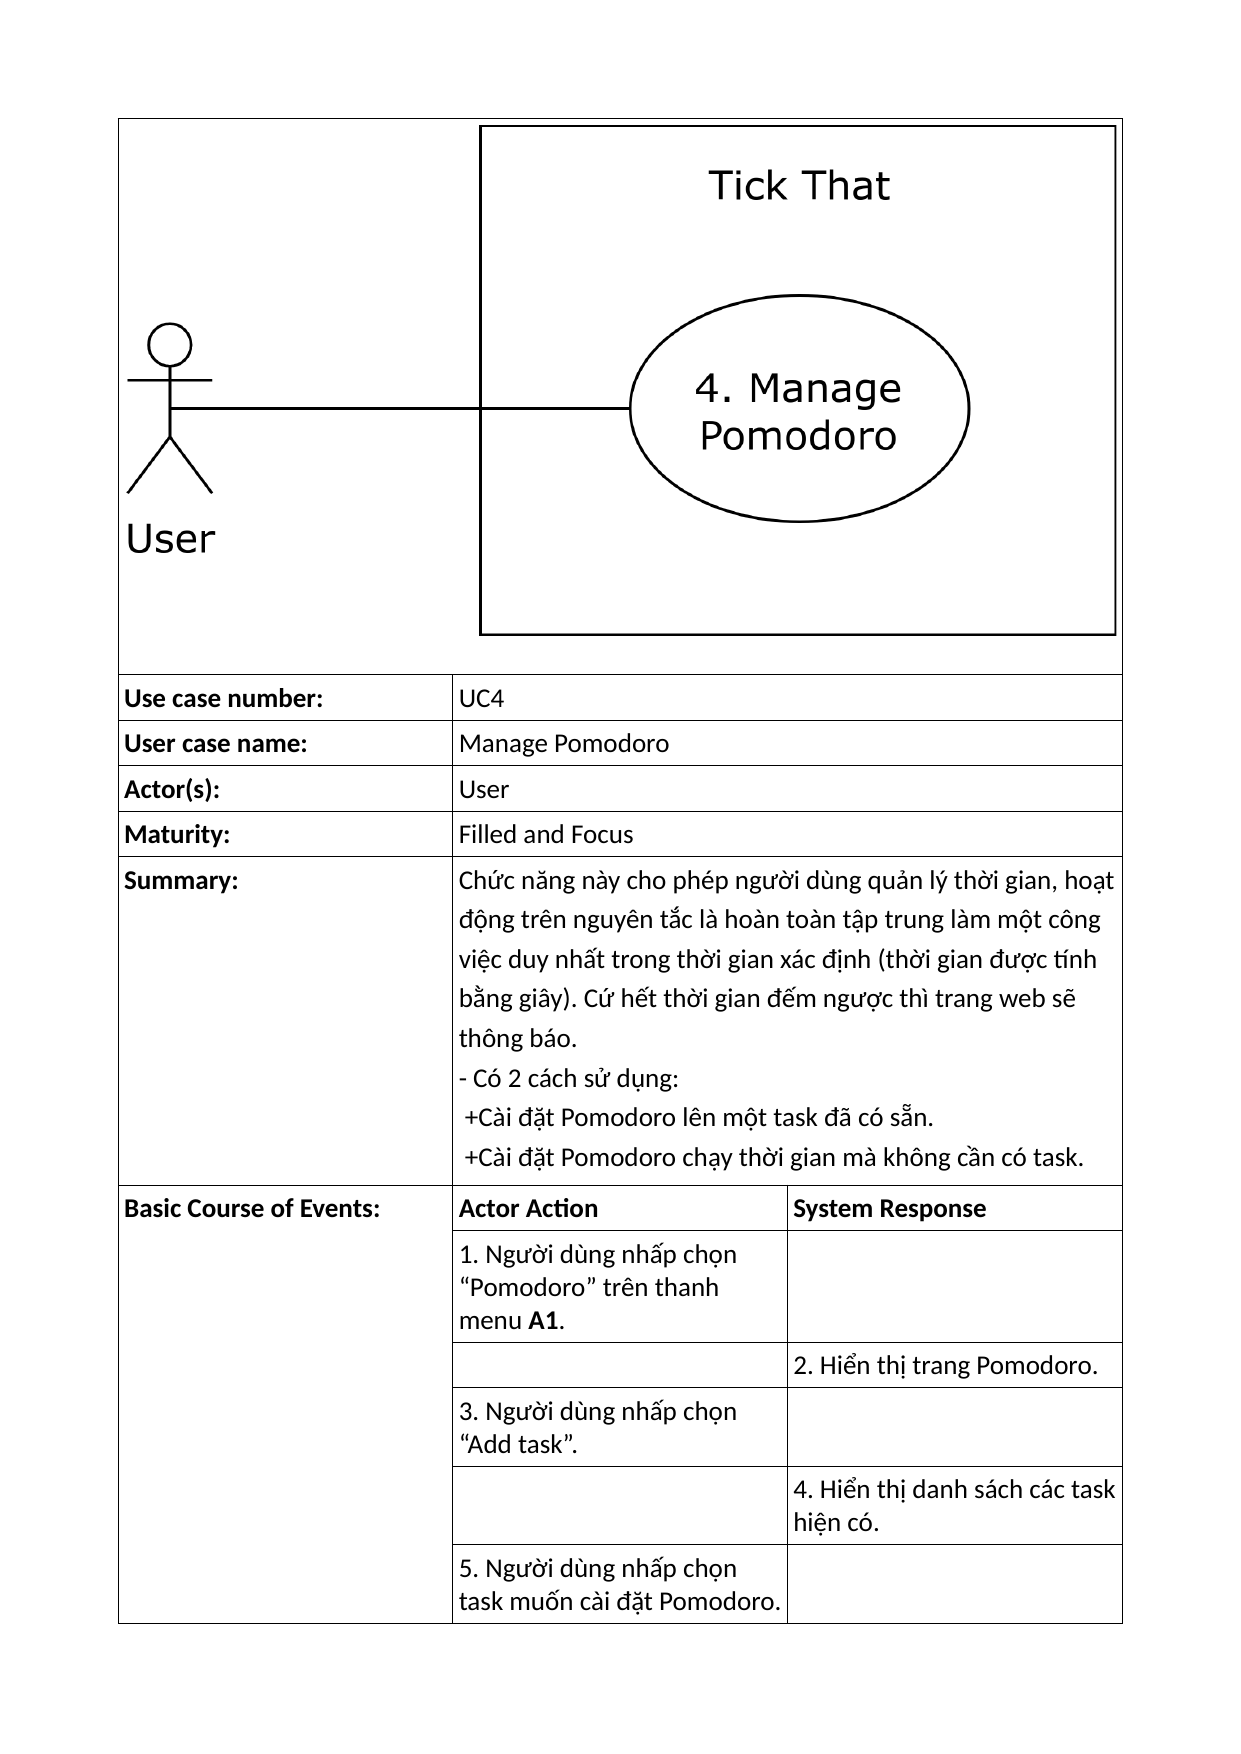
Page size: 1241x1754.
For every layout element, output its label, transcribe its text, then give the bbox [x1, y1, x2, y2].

table_cell Actor Action [453, 1186, 787, 1230]
table_cell 2. Hiển thị trang Pomodoro. [788, 1343, 1122, 1387]
table_cell User [453, 766, 1122, 811]
table_cell Manage Pomodoro [453, 721, 1122, 765]
table_cell System Response [788, 1186, 1122, 1230]
table_cell 4. Hiển thị danh sách các task hiện có. [788, 1467, 1122, 1544]
table_cell 5. Người dùng nhấp chọn task muốn cài đặt Pomodoro. [453, 1545, 787, 1623]
table_cell [453, 1467, 787, 1544]
picture [123, 125, 1117, 636]
table_cell 3. Người dùng nhấp chọn “Add task”. [453, 1388, 787, 1466]
table_cell Actor(s): [119, 766, 452, 811]
table_cell Filled and Focus [453, 812, 1122, 856]
table_cell Basic Course of Events: [119, 1186, 452, 1623]
table_cell Use case number: [119, 675, 452, 719]
table_cell Summary: [119, 857, 452, 1184]
table_cell 1. Người dùng nhấp chọn “Pomodoro” trên thanh menu A1. [453, 1231, 787, 1342]
table_cell User case name: [119, 721, 452, 765]
table_header [119, 119, 1122, 674]
table_cell [788, 1545, 1122, 1623]
table_cell Maturity: [119, 812, 452, 856]
table_cell [788, 1388, 1122, 1466]
table_cell [453, 1343, 787, 1387]
table_cell [788, 1231, 1122, 1342]
table_cell UC4 [453, 675, 1122, 719]
table_cell Chức năng này cho phép người dùng quản lý thời gian, hoạt động trên nguyên tắc là hoàn toàn tập trung làm một công việc duy nhất trong thời gian xác định (thời gian được tính bằng giây). Cứ hết thời gian đếm ngược thì trang web sẽ thông báo. - Có 2 cách sử dụng: +Cài đặt Pomodoro lên một task đã có sẵn. +Cài đặt Pomodoro chạy thời gian mà không cần có task. [453, 857, 1122, 1184]
